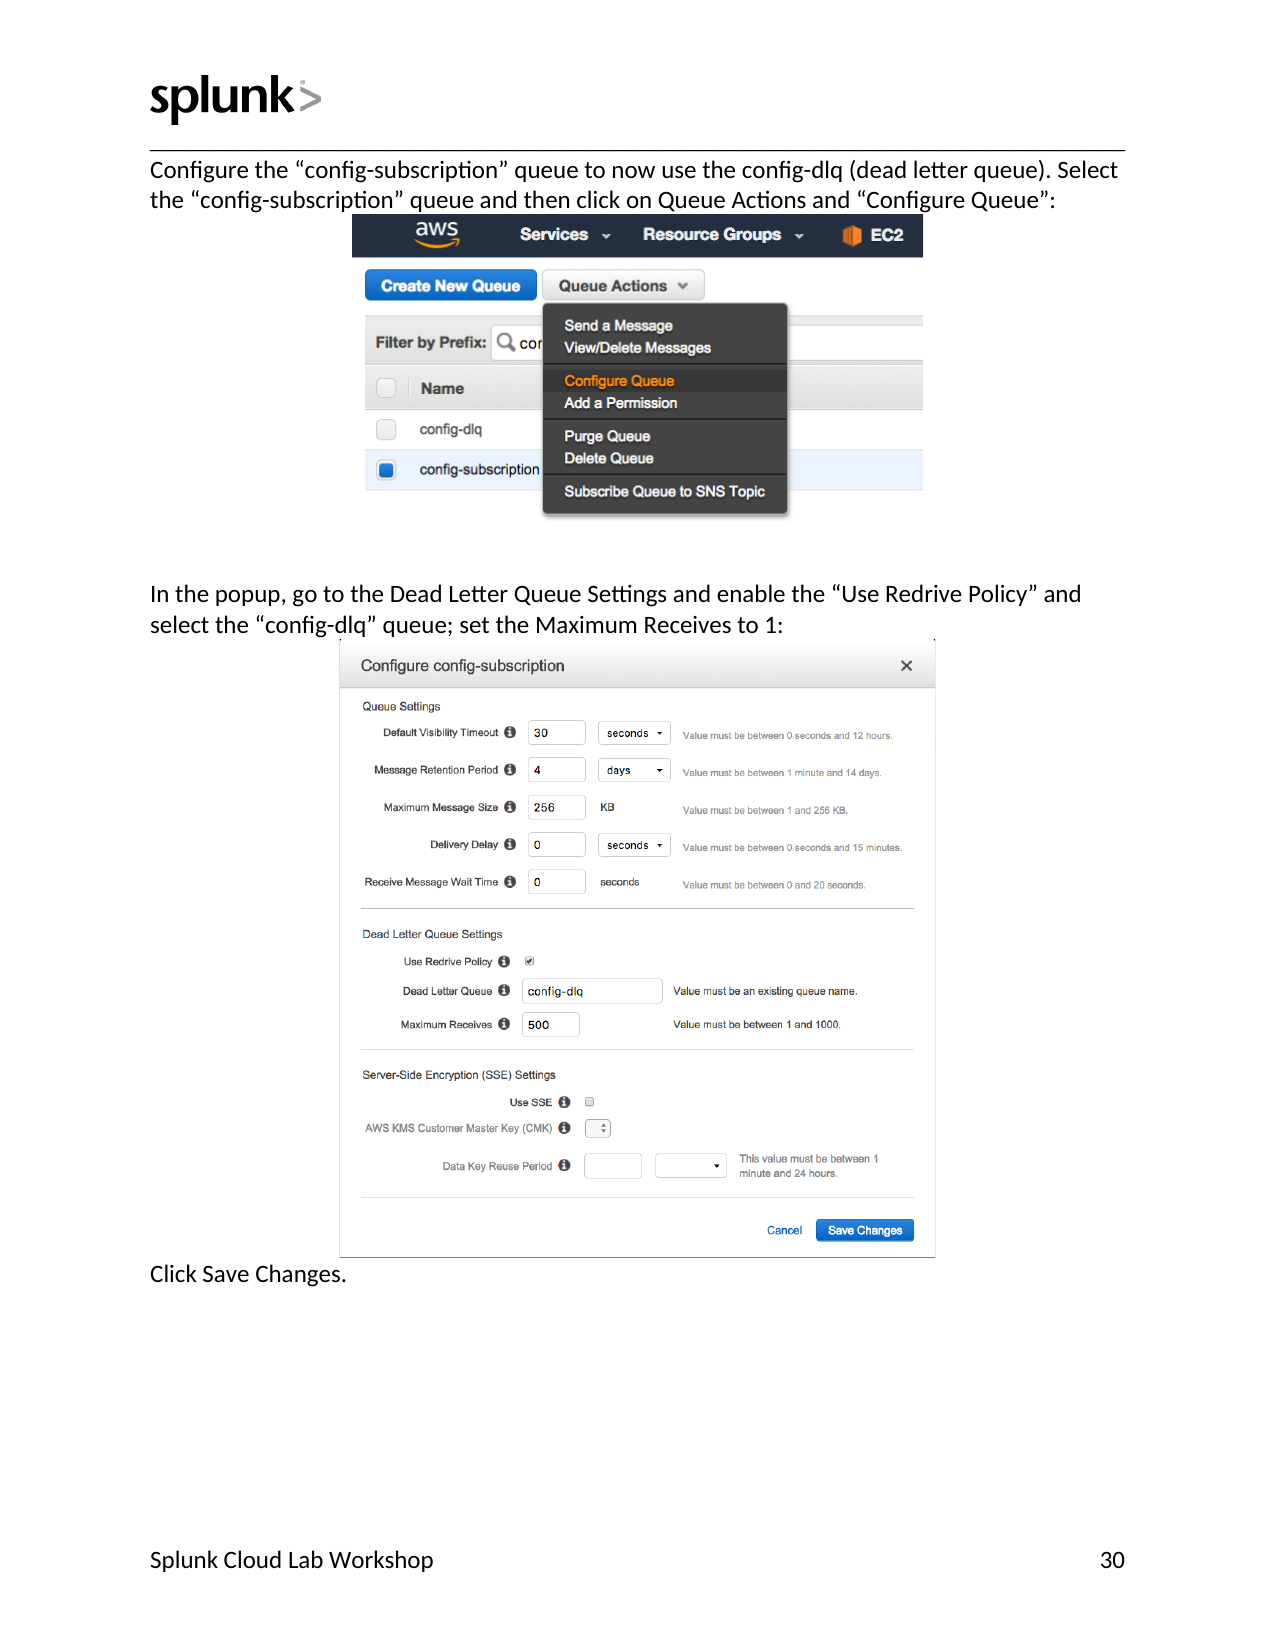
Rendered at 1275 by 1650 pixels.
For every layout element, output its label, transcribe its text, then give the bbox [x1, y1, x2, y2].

text Configure the “config-subscription” queue to now use the config-dlq (dead letter queue). Select the “config-subscription” queue and then click on Queue Actions and “Configure Queue”: [150, 154, 1125, 215]
picture [352, 214, 924, 579]
text In the popup, go to the Dead Letter Queue Settings and enable the “Use Redrive Policy” and select the “config-dlq” queue; set the Maximum Receives to 1: [150, 578, 1125, 639]
picture [339, 639, 936, 1258]
picture [150, 75, 321, 125]
text Click Save Changes. [150, 1258, 1125, 1288]
